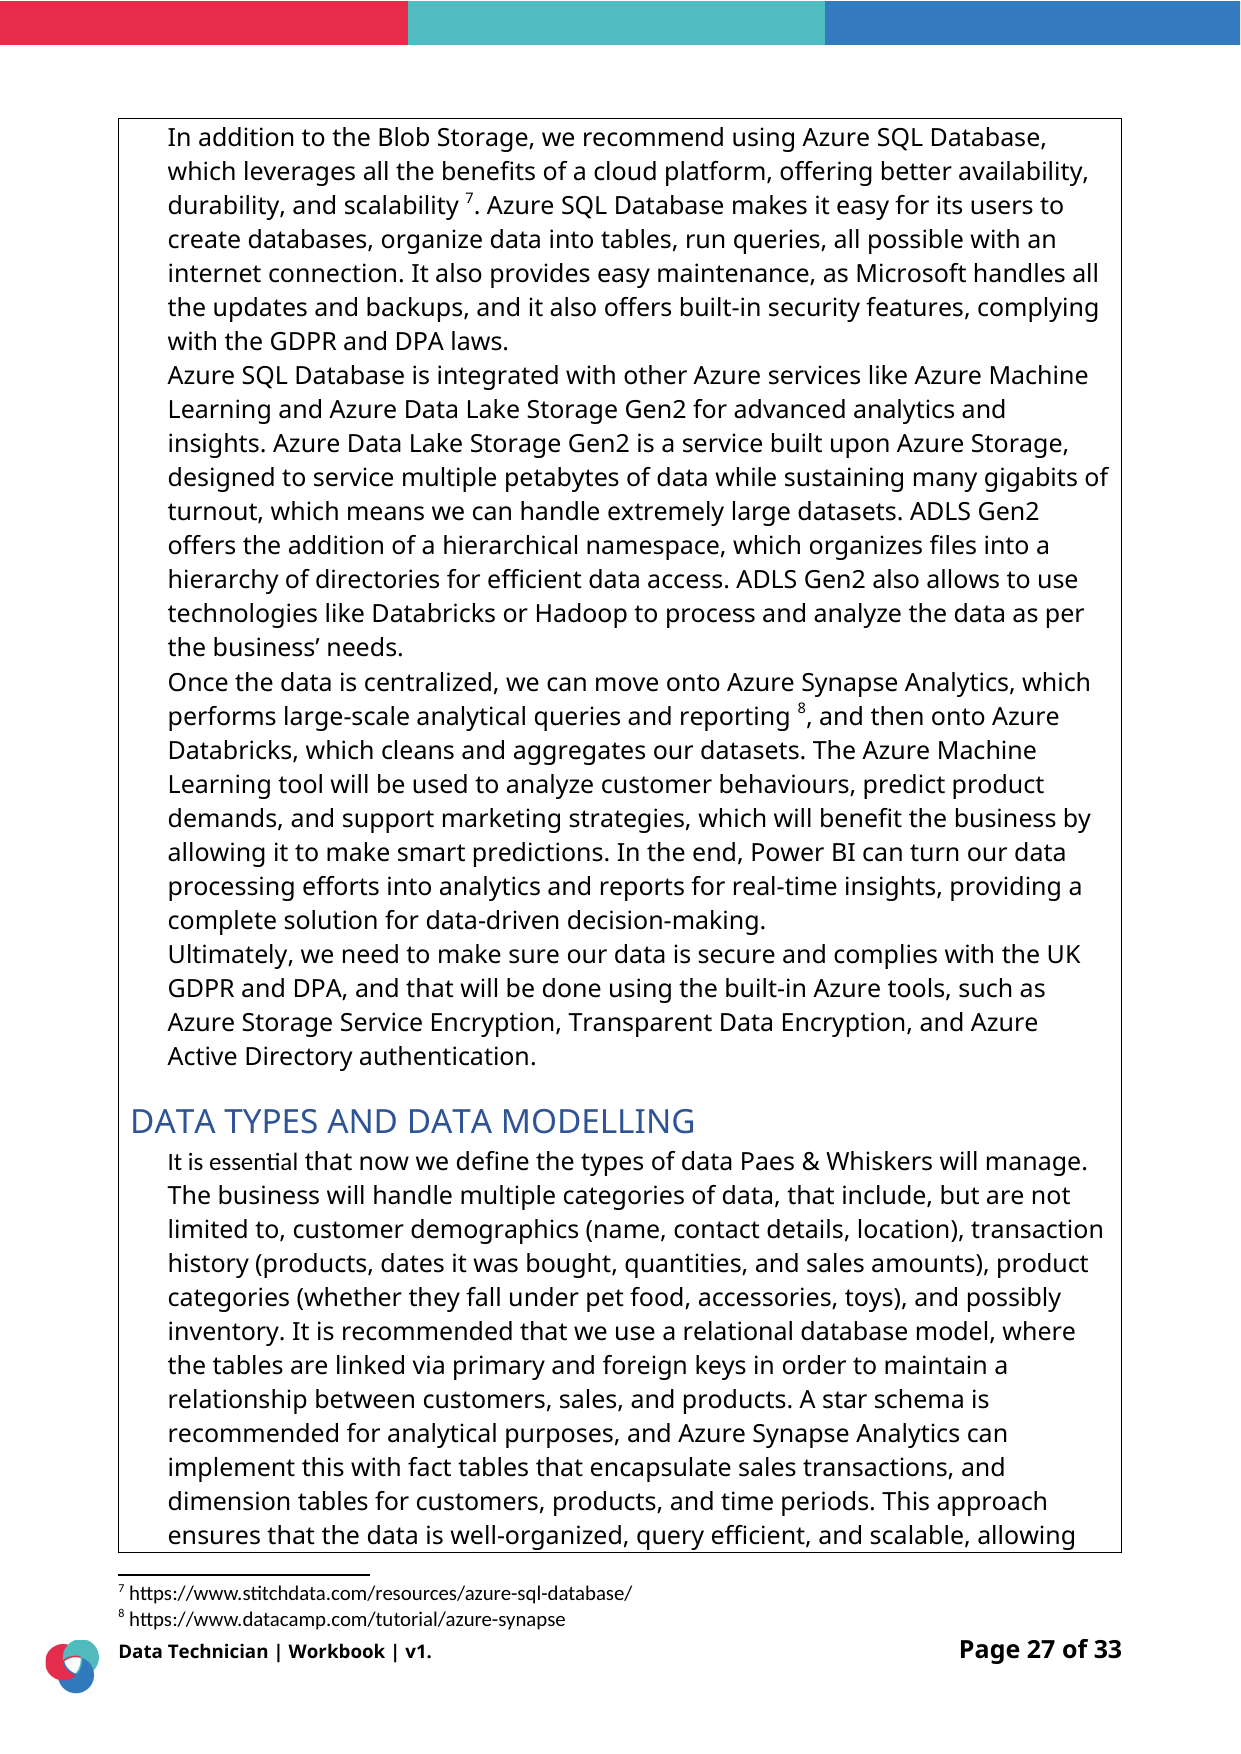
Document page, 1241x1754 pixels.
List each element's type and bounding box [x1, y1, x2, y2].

picture [45, 1640, 100, 1694]
table_header [119, 119, 1121, 1552]
